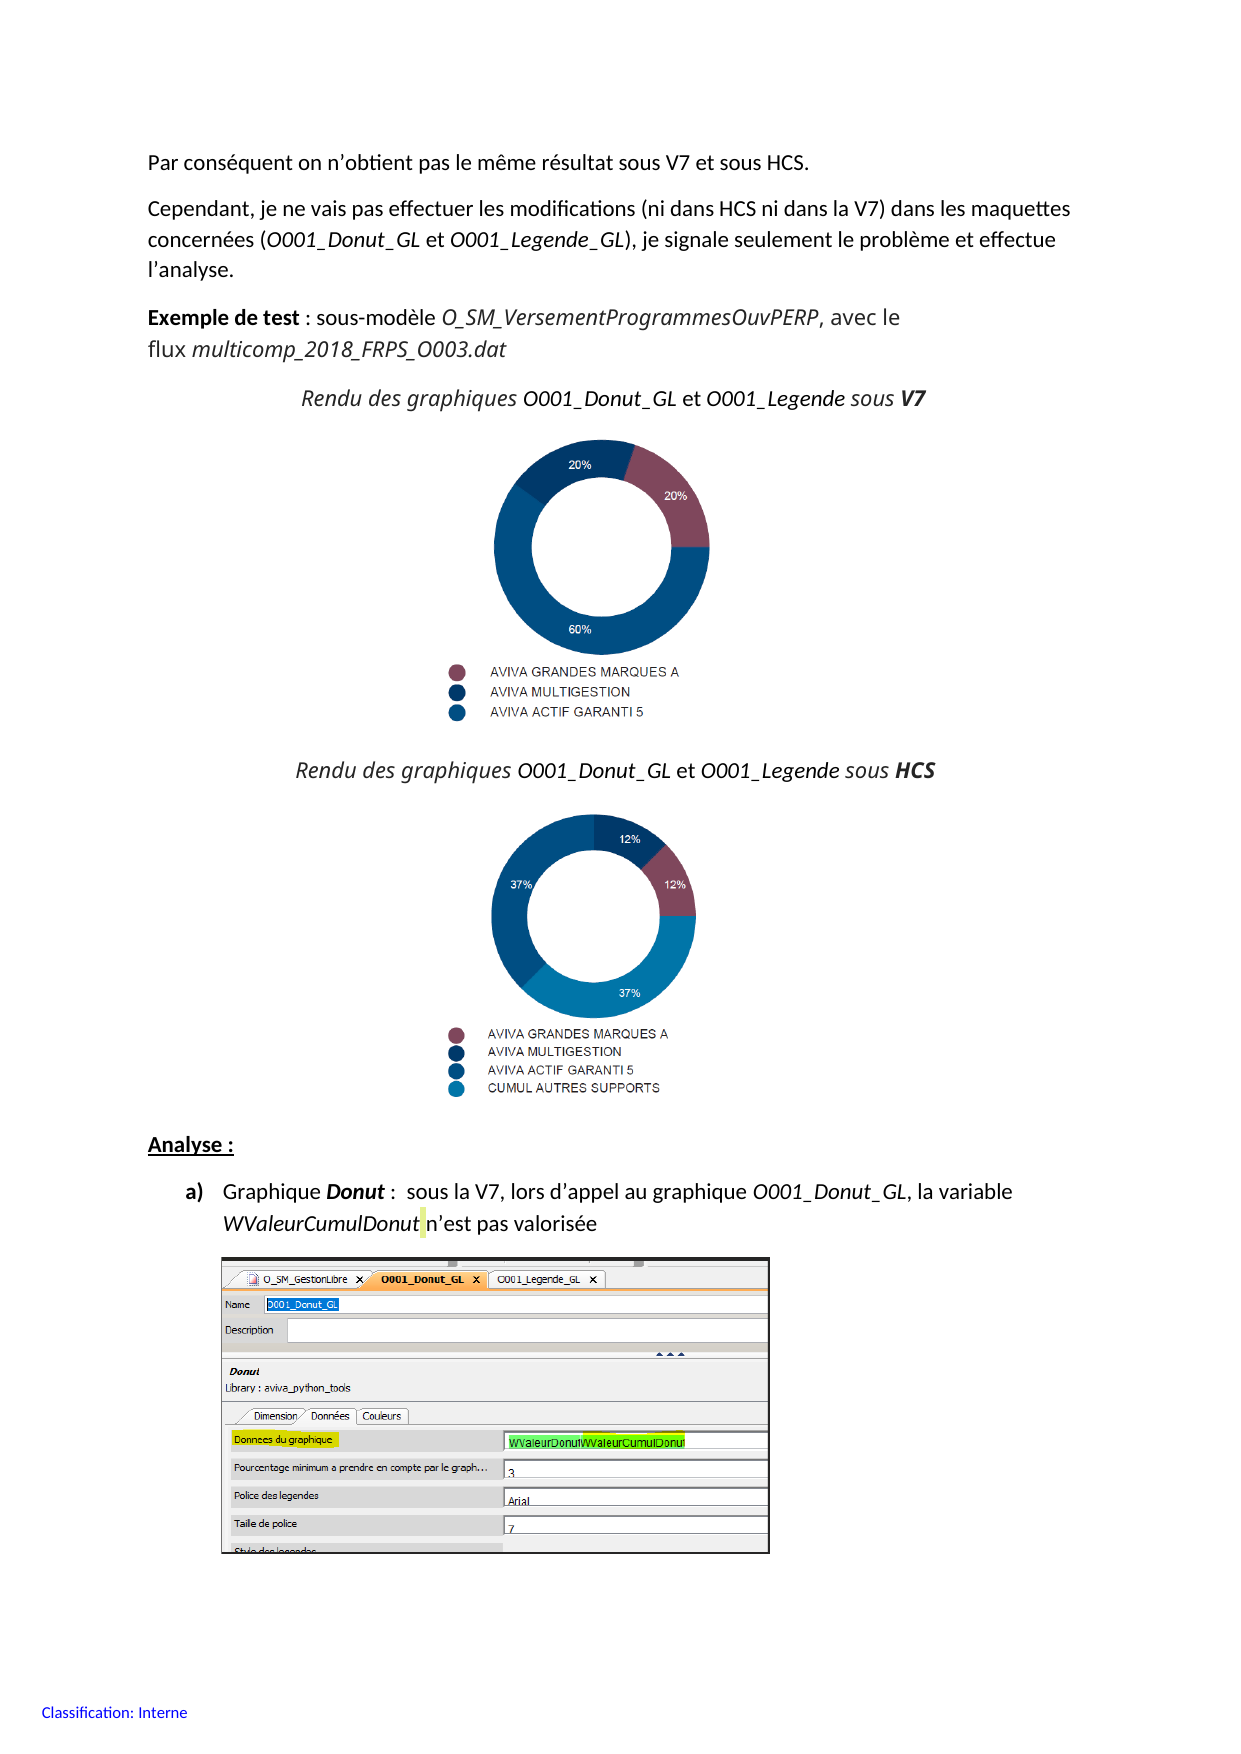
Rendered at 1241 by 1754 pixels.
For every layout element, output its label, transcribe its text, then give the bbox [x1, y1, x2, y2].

text Rendu des graphiques O001_Donut_GL et O001_Legende sous V7 [221, 383, 1093, 412]
text Exemple de test : sous-modèle O_SM_VersementProgrammesOuvPERP, avec le flux multicomp_2018_FRPS_O003.dat [148, 302, 1093, 364]
picture [442, 431, 720, 737]
text Cependant, je ne vais pas effectuer les modifications (ni dans HCS ni dans la V7) dans les maquettes concernées (O001_Donut_GL et O001_Legende_GL), je signale seulement le problème et effectue l’analyse. [148, 194, 1093, 283]
text Rendu des graphiques O001_Donut_GL et O001_Legende sous HCS [221, 755, 1093, 785]
picture [442, 803, 717, 1111]
list Graphique Donut : sous la V7, lors d’appel au graphique O001_Donut_GL, la variable WValeurCumulDonut n’est pas valorisée [185, 1177, 1093, 1238]
text Par conséquent on n’obtient pas le même résultat sous V7 et sous HCS. [148, 148, 1093, 176]
text Analyse : [148, 1130, 1093, 1158]
picture [221, 1257, 770, 1554]
